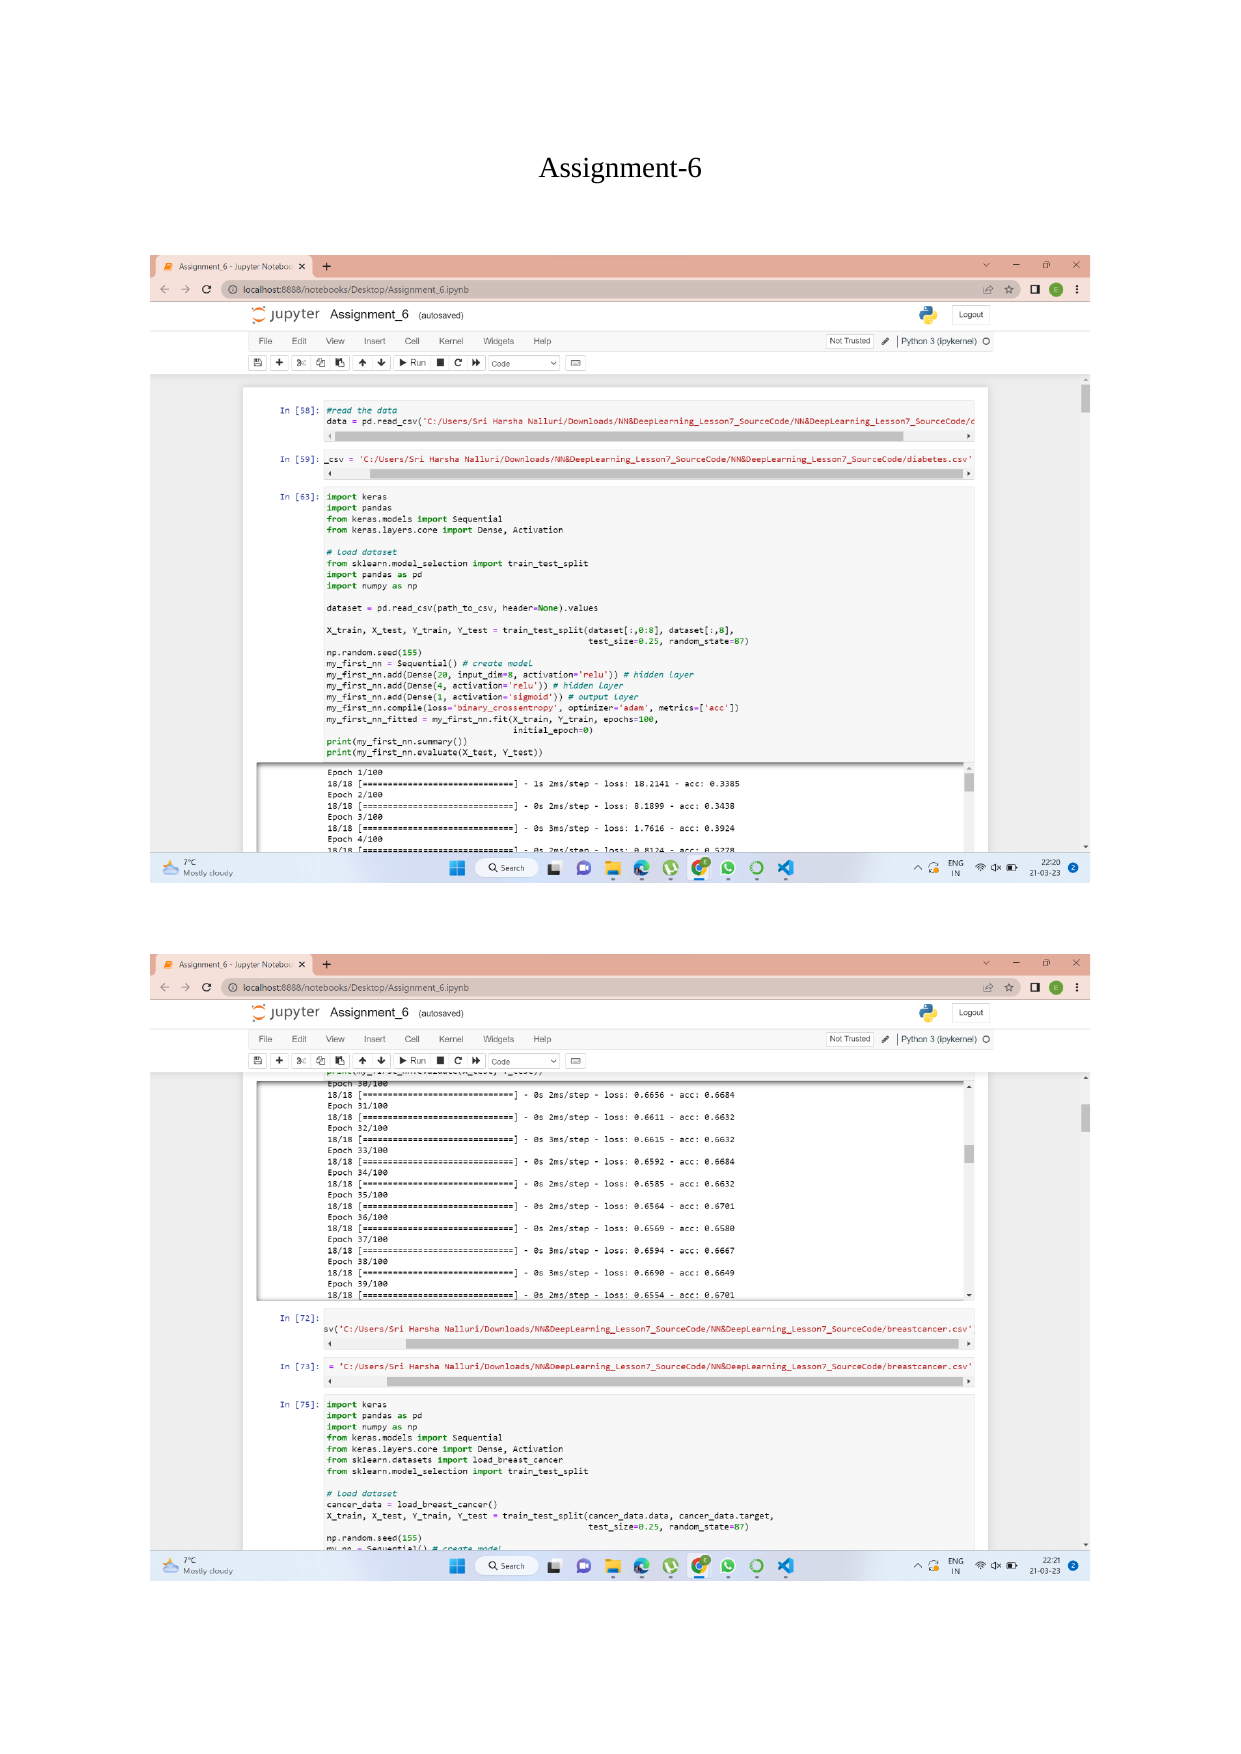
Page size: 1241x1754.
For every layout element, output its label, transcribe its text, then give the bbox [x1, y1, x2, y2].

picture [150, 954, 1091, 1581]
picture [150, 255, 1091, 883]
text Assignment-6 [150, 150, 1090, 183]
